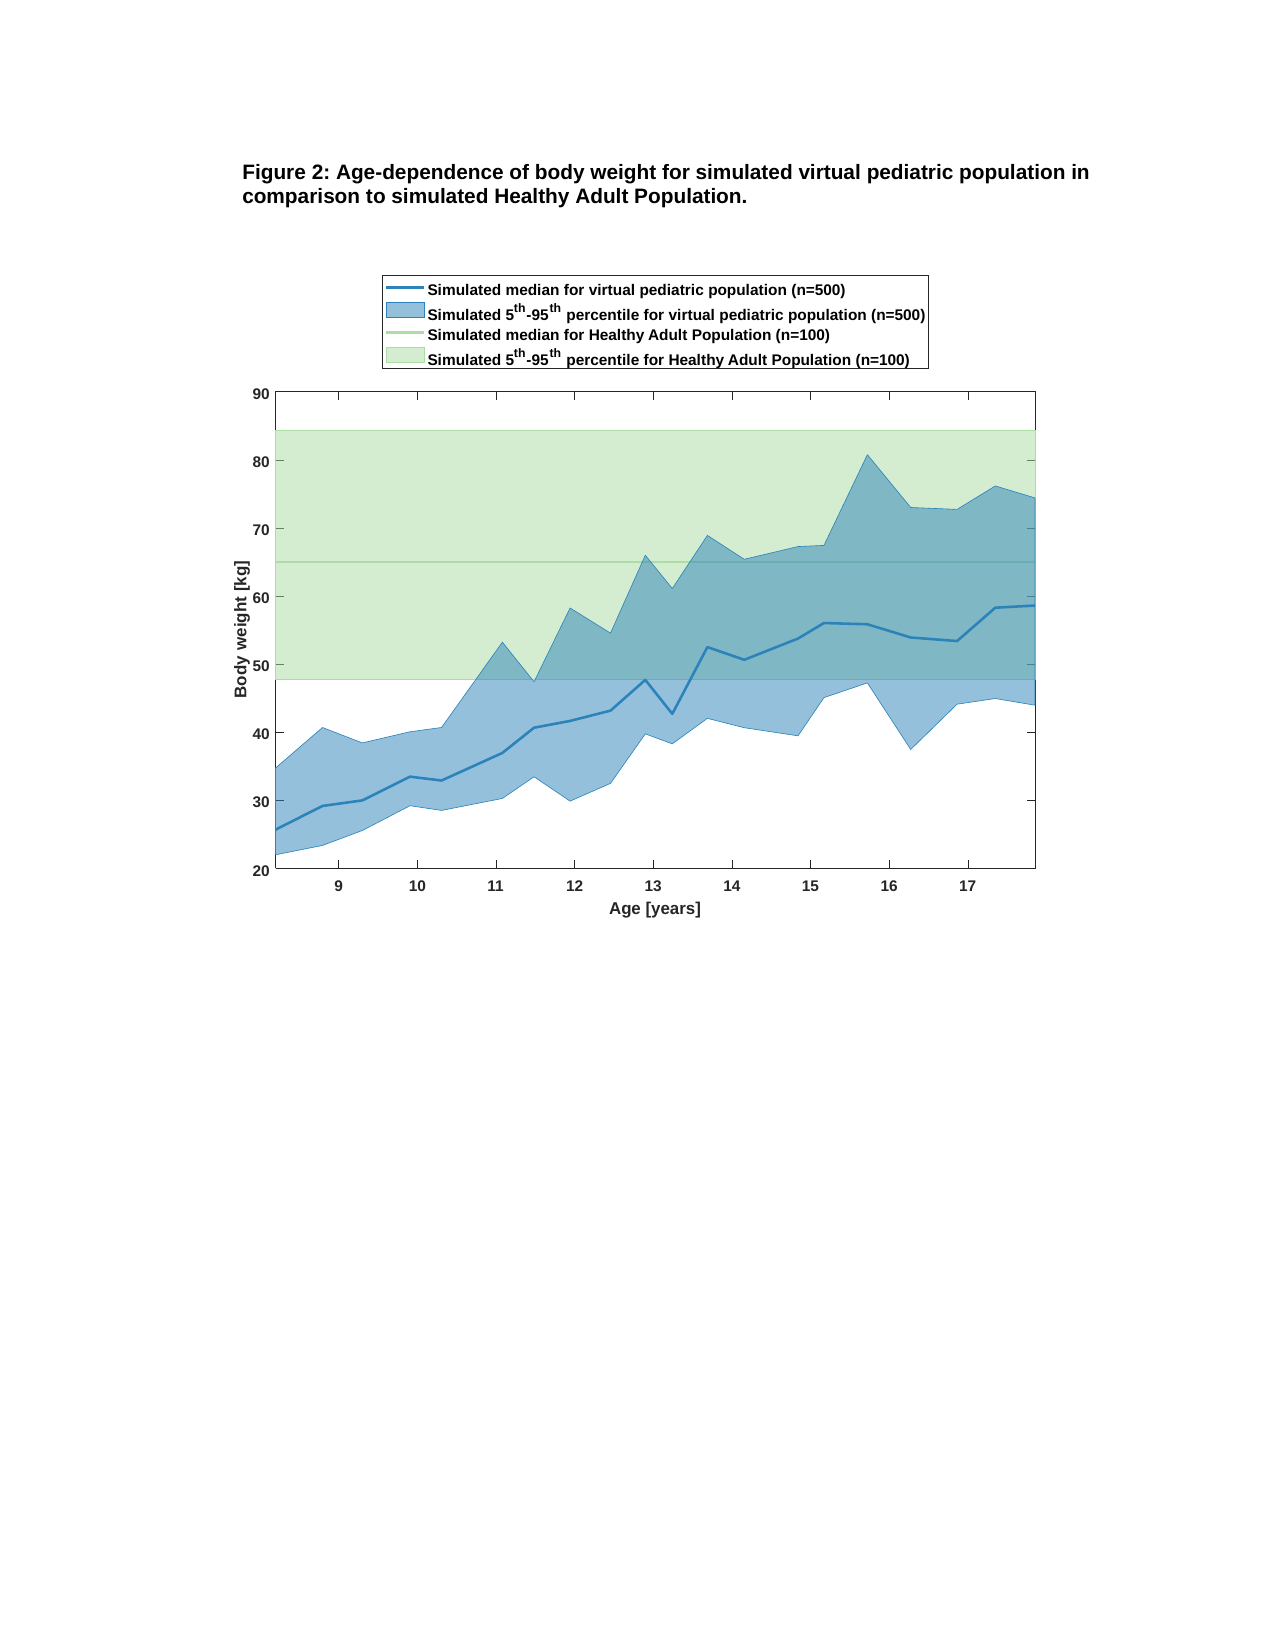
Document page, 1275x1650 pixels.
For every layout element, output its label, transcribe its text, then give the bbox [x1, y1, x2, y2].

table_cell [824, 454, 910, 546]
table_cell [503, 534, 746, 682]
